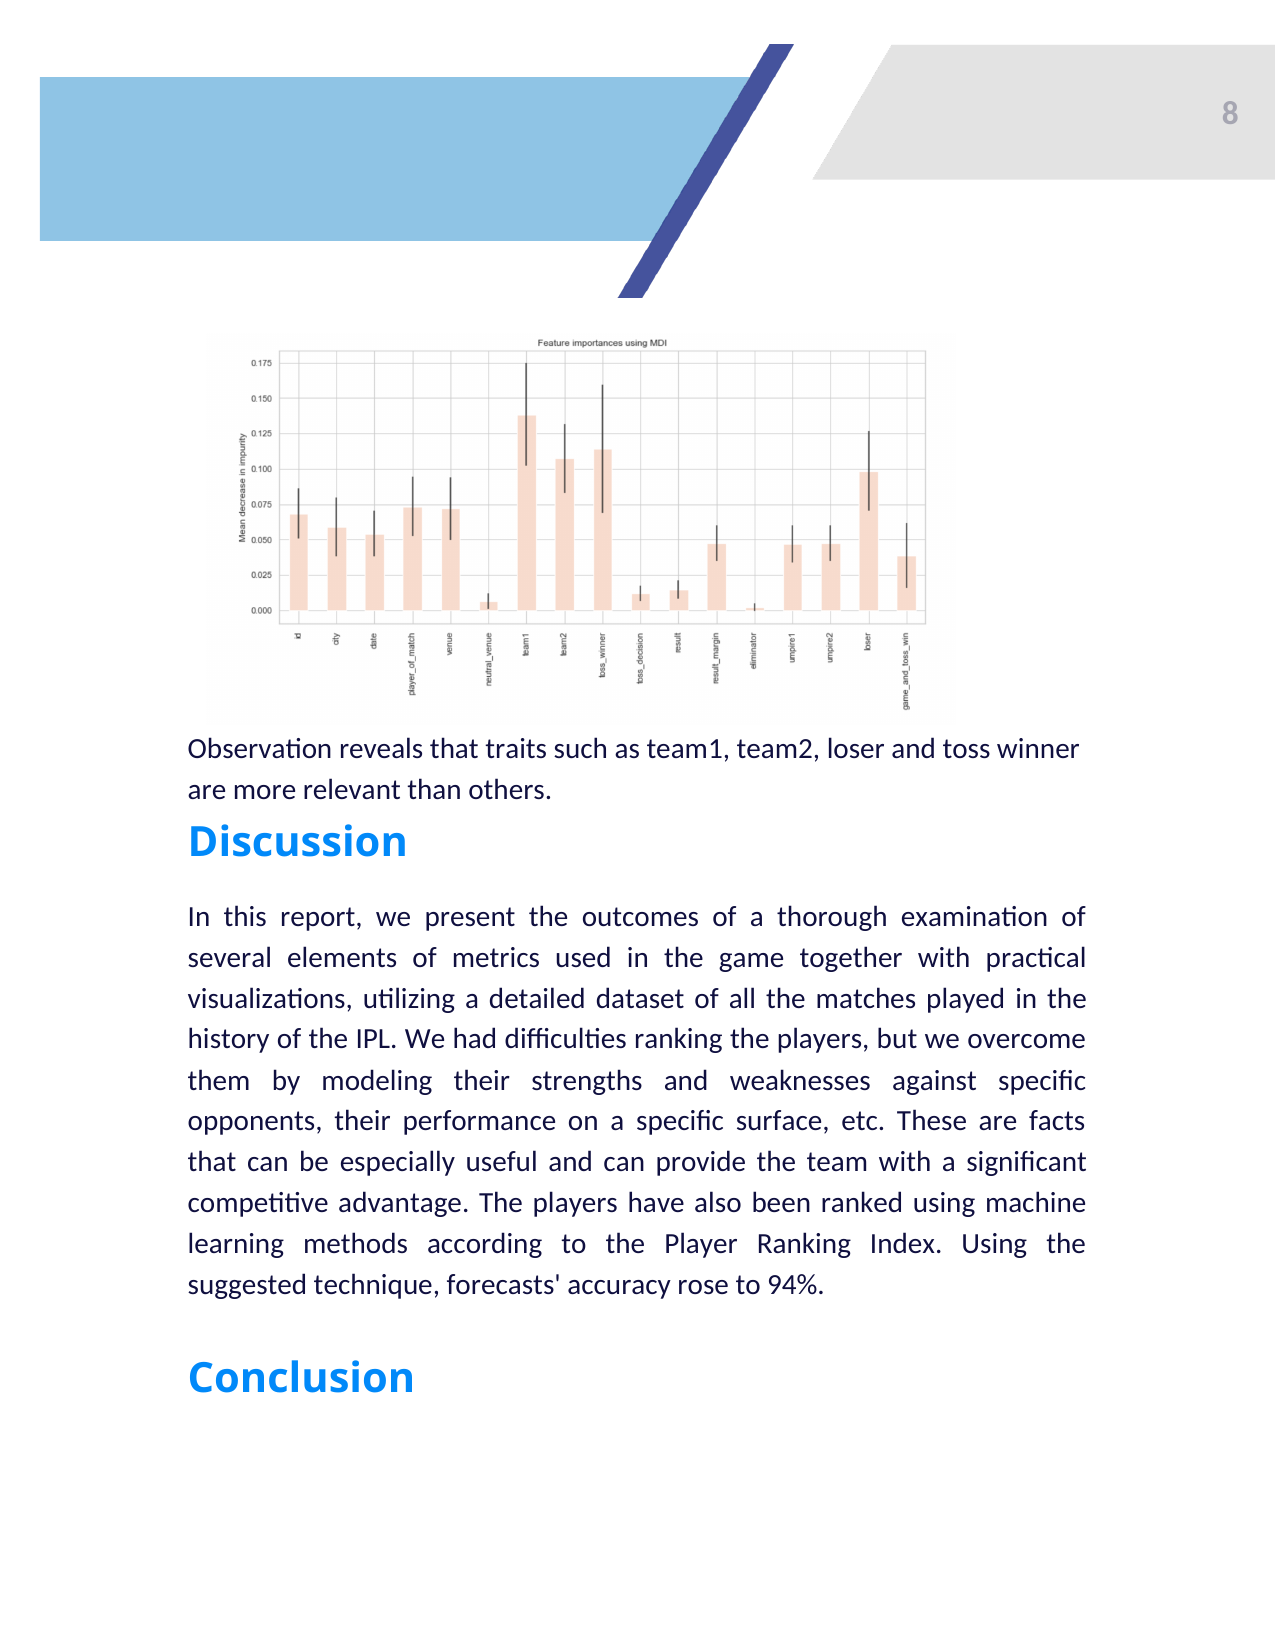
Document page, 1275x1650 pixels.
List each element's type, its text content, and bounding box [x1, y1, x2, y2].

text In this report, we present the outcomes of a thorough examination of several elements of metrics used in the game together with practical visualizations, utilizing a detailed dataset of all the matches played in the history of the IPL. We had difficulties ranking the players, but we overcome them by modeling their strengths and weaknesses against specific opponents, their performance on a specific surface, etc. These are facts that can be especially useful and can provide the team with a significant competitive advantage. The players have also been ranked using machine learning methods according to the Player Ranking Index. Using the suggested technique, forecasts' accuracy rose to 94%. [187, 898, 1087, 1302]
picture [39, 44, 794, 298]
subtitle Discussion [187, 812, 1087, 868]
subtitle Conclusion [187, 1348, 1087, 1405]
picture [812, 44, 1275, 180]
text Observation reveals that traits such as team1, team2, loser and toss winner are more relevant than others. [187, 730, 1087, 806]
